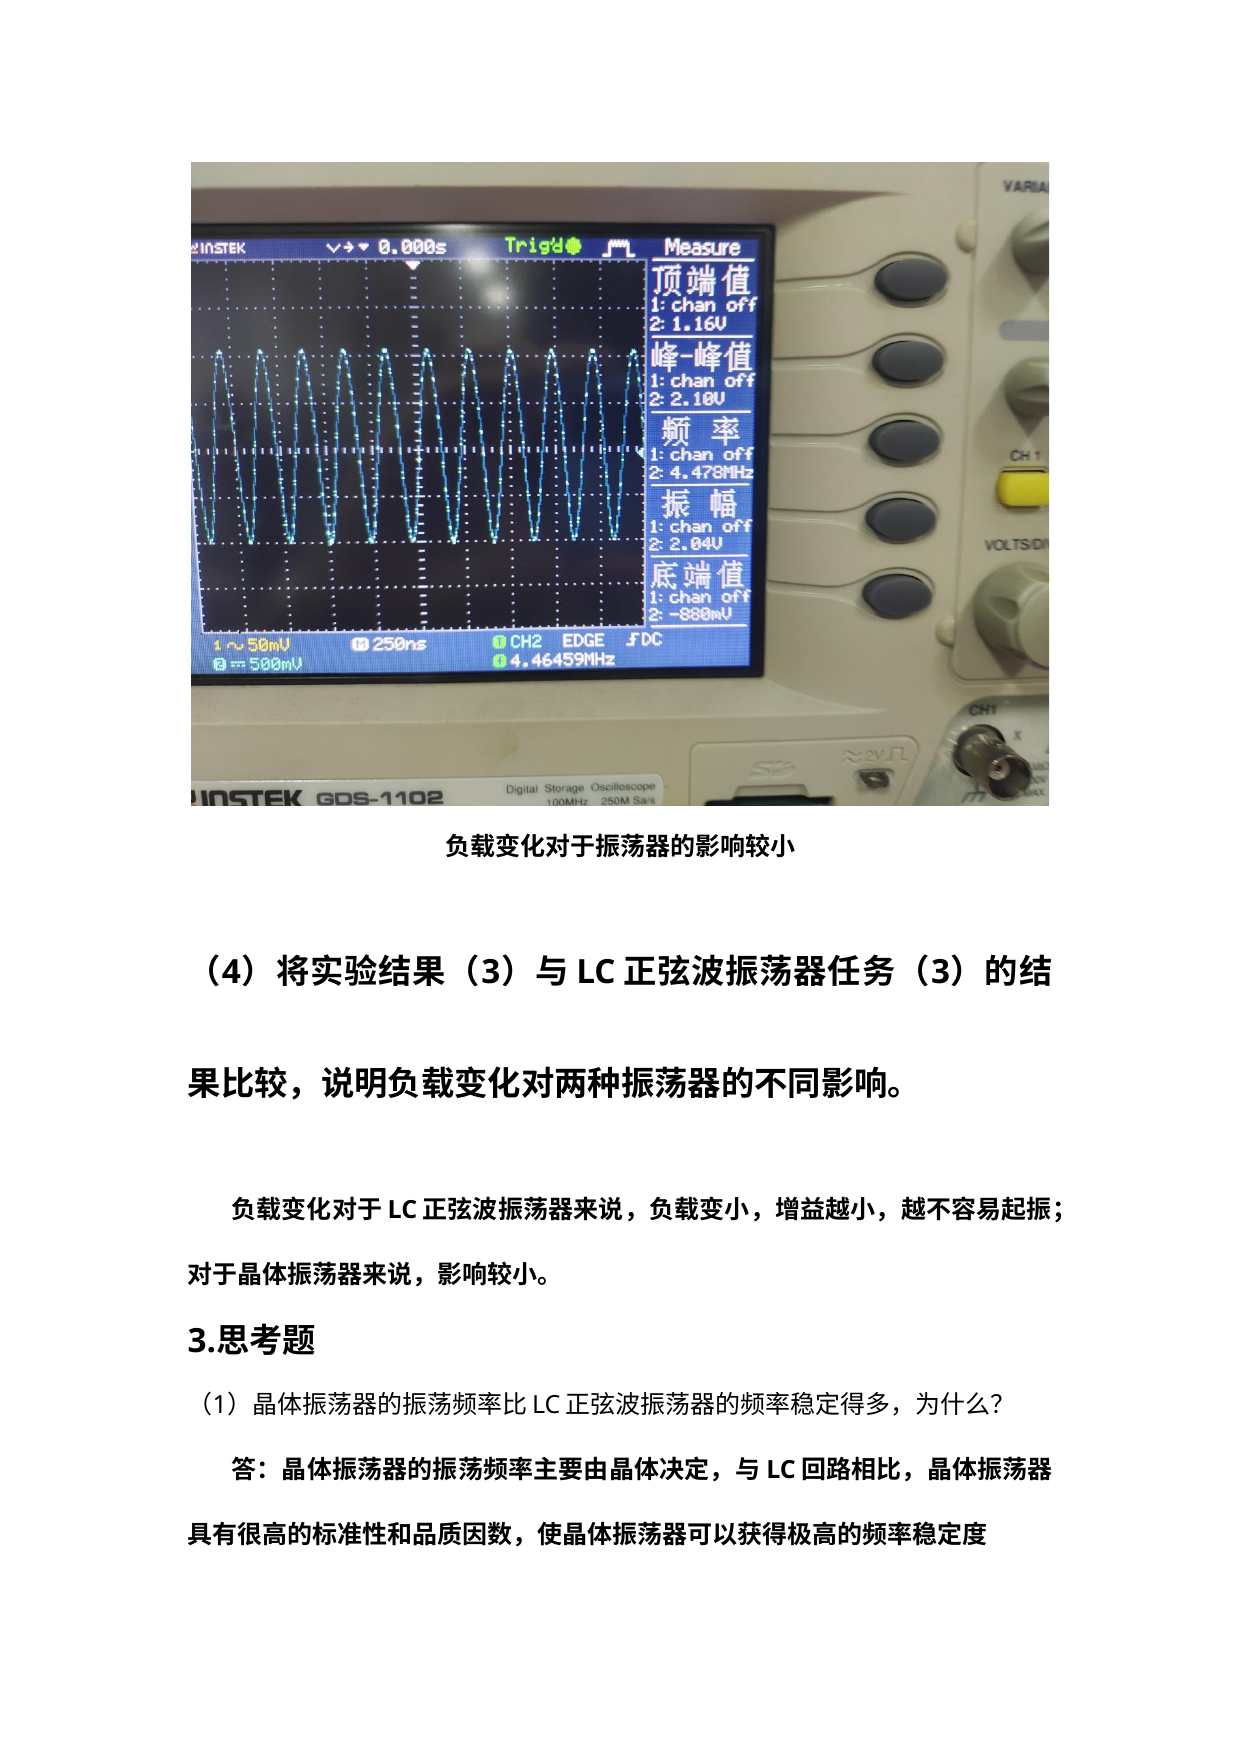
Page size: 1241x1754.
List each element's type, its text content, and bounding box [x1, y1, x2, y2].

text 负载变化对于振荡器的影响较小 [187, 812, 1053, 877]
text （1）晶体振荡器的振荡频率比LC正弦波振荡器的频率稳定得多，为什么？ [187, 1370, 1053, 1435]
picture [191, 162, 1050, 806]
subtitle （4）将实验结果（3）与LC正弦波振荡器任务（3）的结果比较，说明负载变化对两种振荡器的不同影响。 [187, 937, 1053, 1113]
text 3.思考题 [187, 1305, 1053, 1370]
text 负载变化对于LC正弦波振荡器来说，负载变小，增益越小，越不容易起振；对于晶体振荡器来说，影响较小。 [187, 1175, 1053, 1305]
text 答：晶体振荡器的振荡频率主要由晶体决定，与LC回路相比，晶体振荡器具有很高的标准性和品质因数，使晶体振荡器可以获得极高的频率稳定度 [187, 1435, 1053, 1565]
